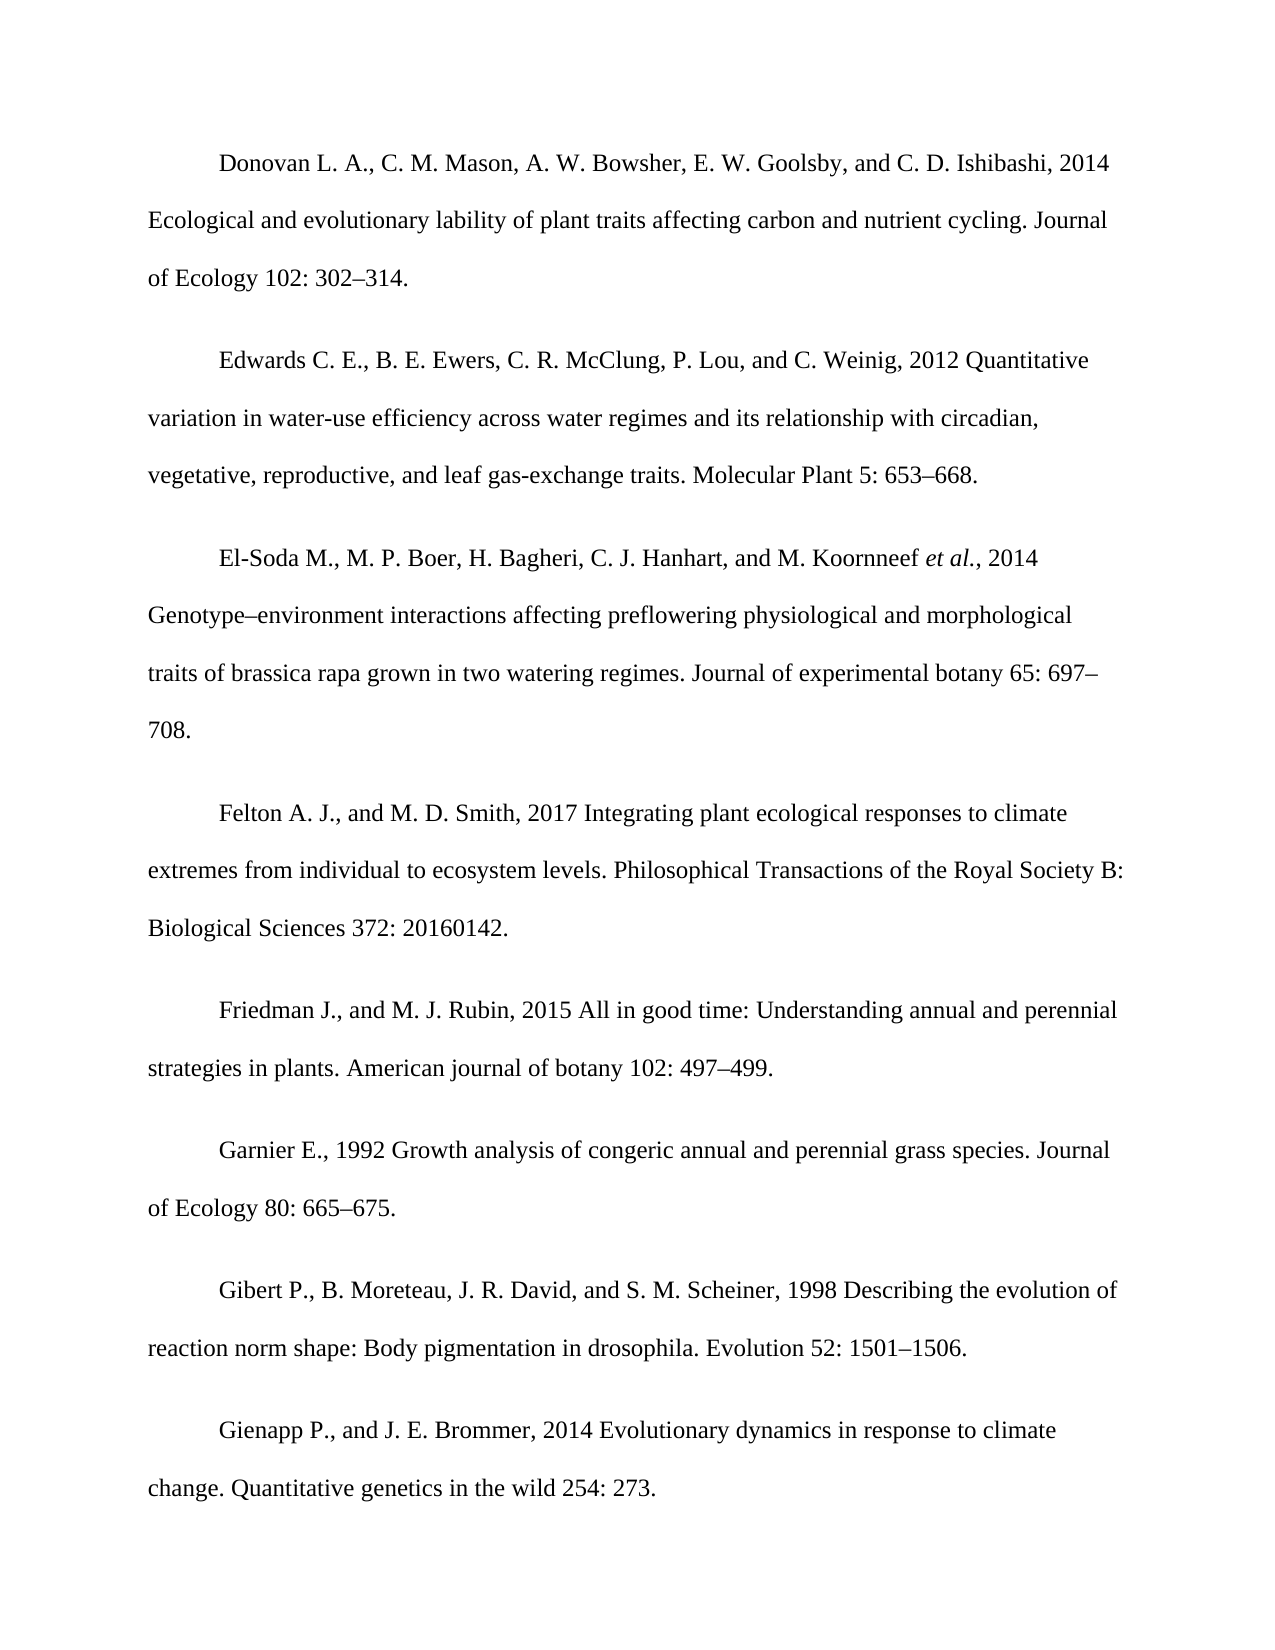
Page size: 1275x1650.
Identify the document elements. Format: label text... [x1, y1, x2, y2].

text Edwards C. E., B. E. Ewers, C. R. McClung, P. Lou, and C. Weinig, 2012 Quantitative variation in water-use efficiency across water regimes and its relationship with circadian, vegetative, reproductive, and leaf gas-exchange traits. Molecular Plant 5: 653–668. [148, 345, 1127, 489]
text Friedman J., and M. J. Rubin, 2015 All in good time: Understanding annual and perennial strategies in plants. American journal of botany 102: 497–499. [148, 995, 1127, 1081]
text Gienapp P., and J. E. Brommer, 2014 Evolutionary dynamics in response to climate change. Quantitative genetics in the wild 254: 273. [148, 1415, 1127, 1501]
text El-Soda M., M. P. Boer, H. Bagheri, C. J. Hanhart, and M. Koornneef et al., 2014 Genotype–environment interactions affecting preflowering physiological and morphological traits of brassica rapa grown in two watering regimes. Journal of experimental botany 65: 697–708. [148, 543, 1127, 744]
text Garnier E., 1992 Growth analysis of congeric annual and perennial grass species. Journal of Ecology 80: 665–675. [148, 1135, 1127, 1221]
text Donovan L. A., C. M. Mason, A. W. Bowsher, E. W. Goolsby, and C. D. Ishibashi, 2014 Ecological and evolutionary lability of plant traits affecting carbon and nutrient cycling. Journal of Ecology 102: 302–314. [148, 148, 1127, 291]
text Gibert P., B. Moreteau, J. R. David, and S. M. Scheiner, 1998 Describing the evolution of reaction norm shape: Body pigmentation in drosophila. Evolution 52: 1501–1506. [148, 1275, 1127, 1361]
text Felton A. J., and M. D. Smith, 2017 Integrating plant ecological responses to climate extremes from individual to ecosystem levels. Philosophical Transactions of the Royal Society B: Biological Sciences 372: 20160142. [148, 798, 1127, 941]
